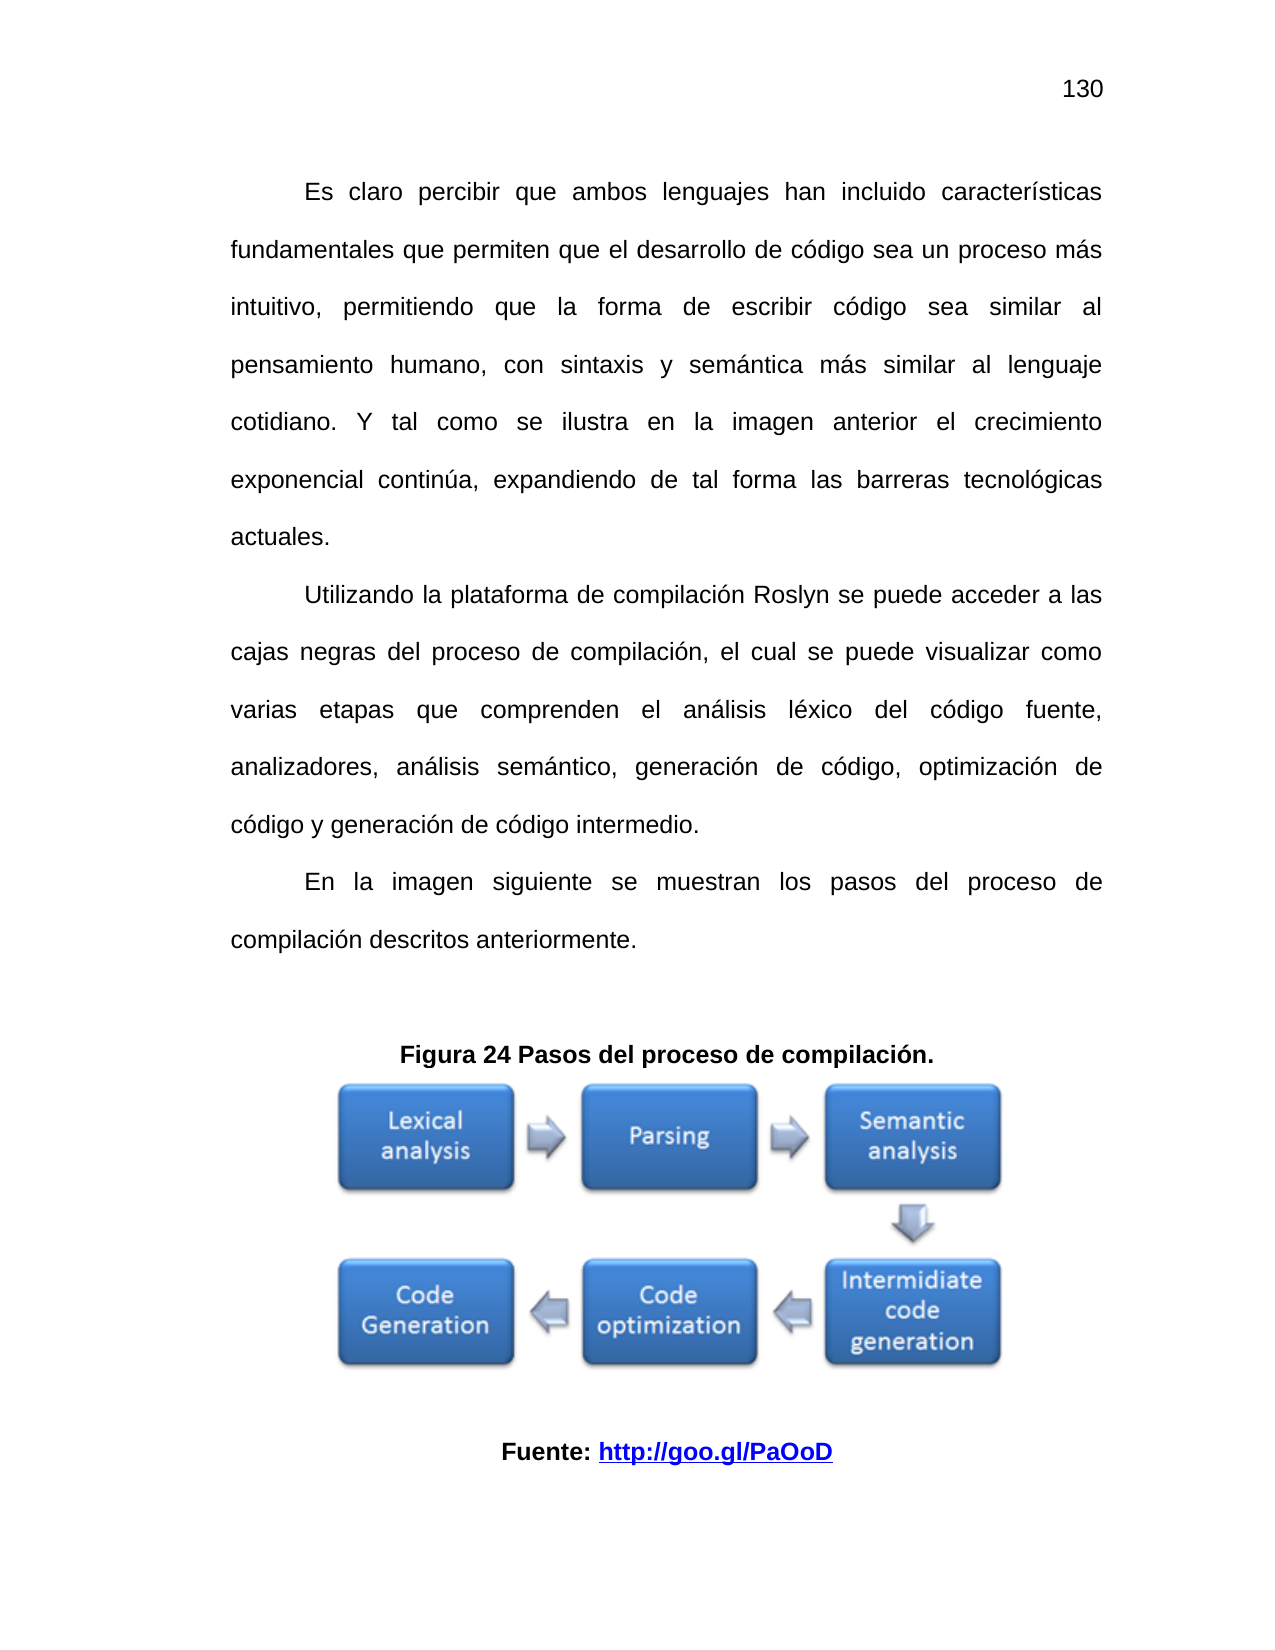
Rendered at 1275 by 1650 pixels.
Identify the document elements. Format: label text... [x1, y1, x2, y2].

subtitle Fuente: http://goo.gl/PaOoD [230, 1437, 1104, 1466]
text Es claro percibir que ambos lenguajes han incluido características fundamentales que permiten que el desarrollo de código sea un proceso más intuitivo, permitiendo que la forma de escribir código sea similar al pensamiento humano, con sintaxis y semántica más similar al lenguaje cotidiano. Y tal como se ilustra en la imagen anterior el crecimiento exponencial continúa, expandiendo de tal forma las barreras tecnológicas actuales. [230, 177, 1104, 551]
picture [327, 1068, 1007, 1388]
text Figura 24 Pasos del proceso de compilación. [230, 1040, 1104, 1068]
text Utilizando la plataforma de compilación Roslyn se puede acceder a las cajas negras del proceso de compilación, el cual se puede visualizar como varias etapas que comprenden el análisis léxico del código fuente, analizadores, análisis semántico, generación de código, optimización de código y generación de código intermedio. [230, 580, 1104, 838]
text En la imagen siguiente se muestran los pasos del proceso de compilación descritos anteriormente. [230, 867, 1104, 953]
